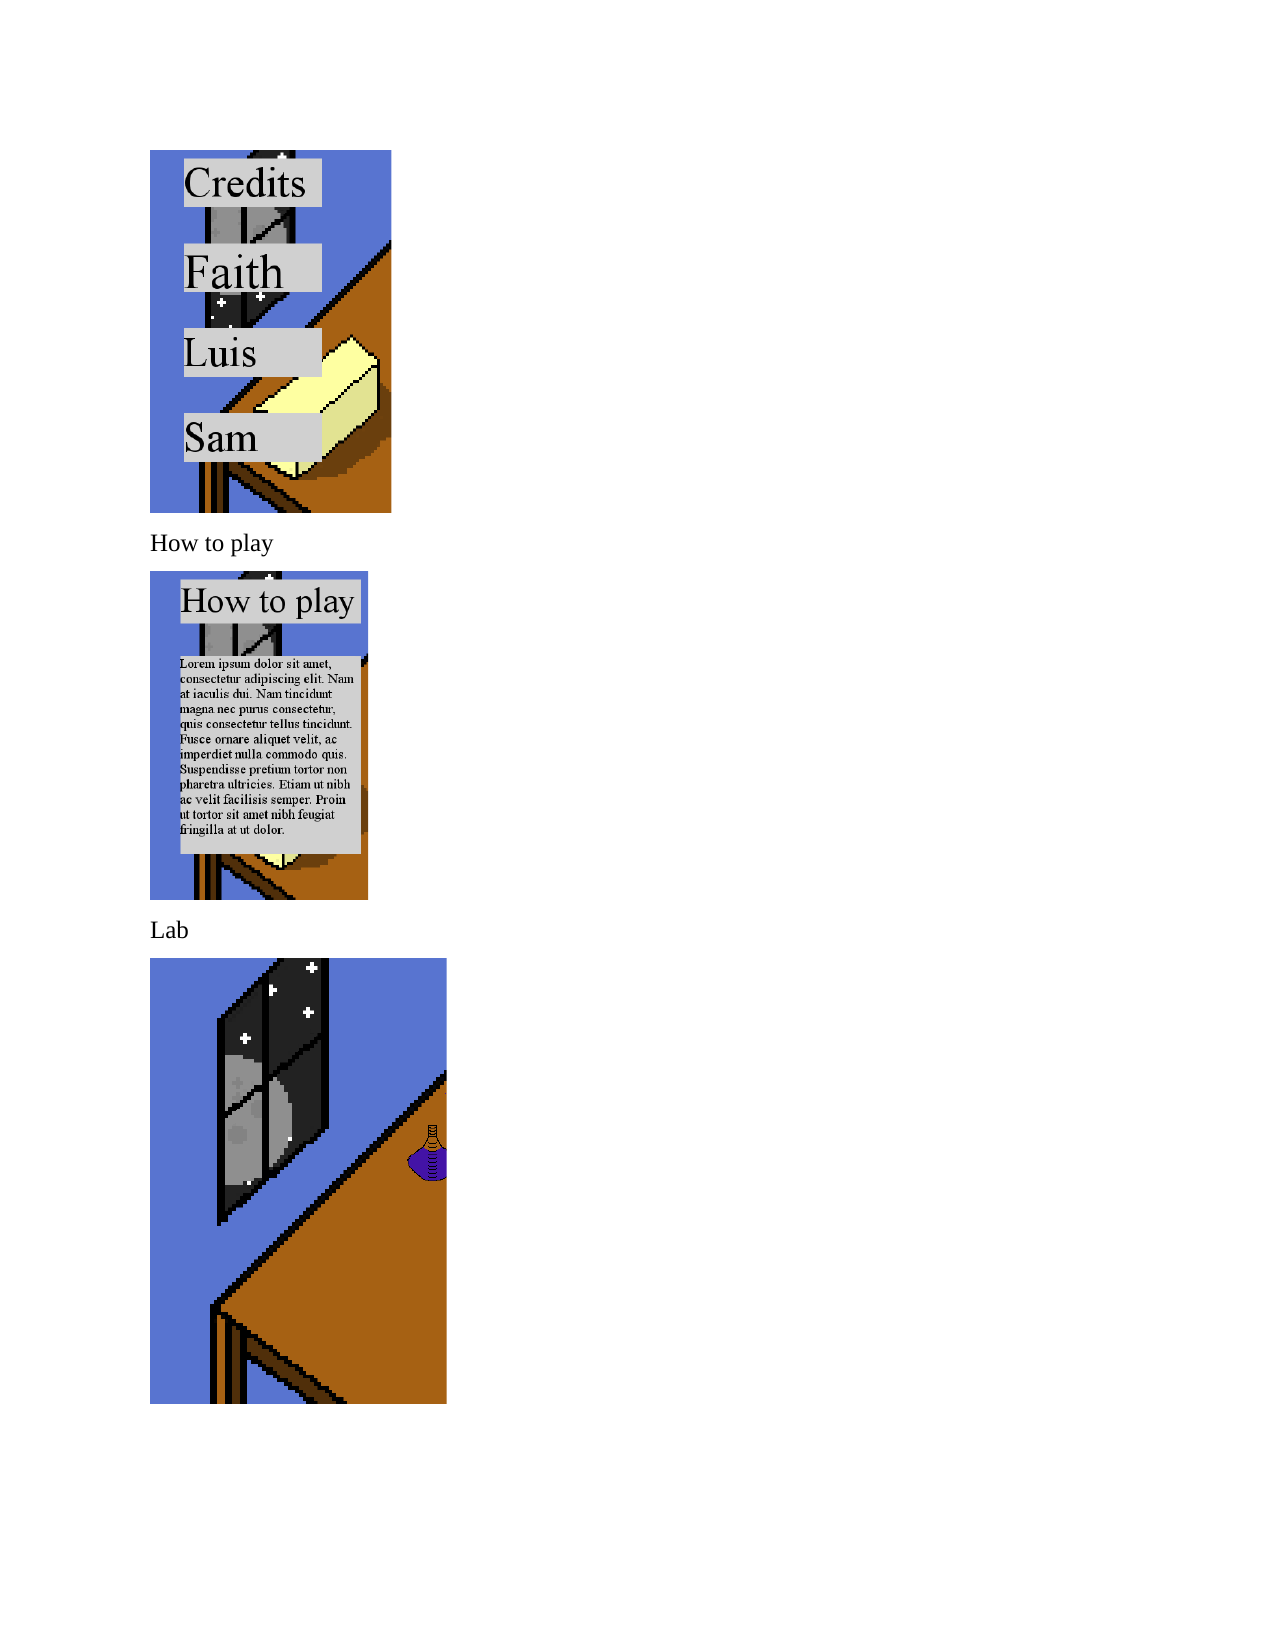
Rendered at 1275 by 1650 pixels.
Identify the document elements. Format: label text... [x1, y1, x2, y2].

picture [150, 958, 447, 1404]
text Lab [150, 915, 1125, 943]
text How to play [150, 528, 1125, 556]
picture [150, 150, 392, 513]
picture [150, 571, 369, 900]
